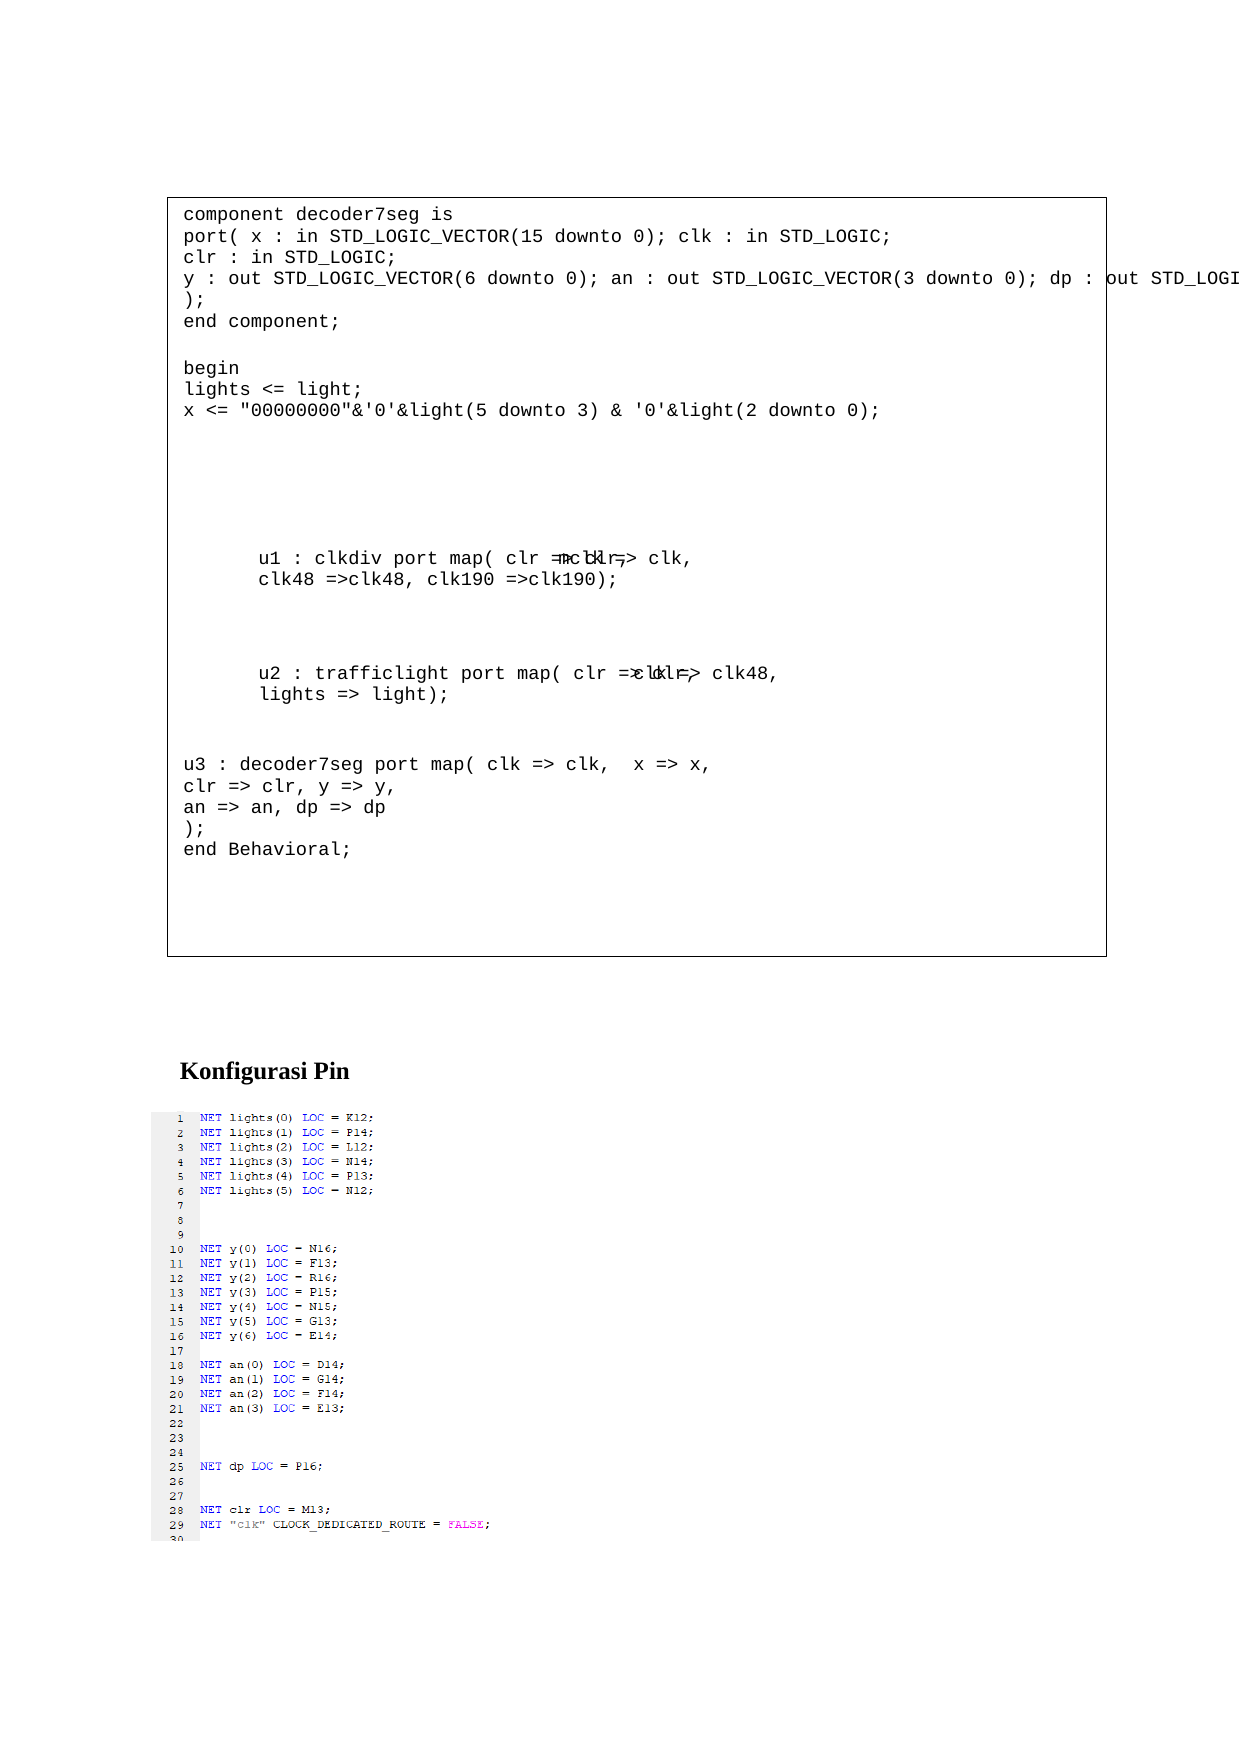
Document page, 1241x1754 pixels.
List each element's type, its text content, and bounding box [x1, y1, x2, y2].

text Konfigurasi Pin [179, 1056, 1101, 1084]
picture [151, 1111, 489, 1541]
